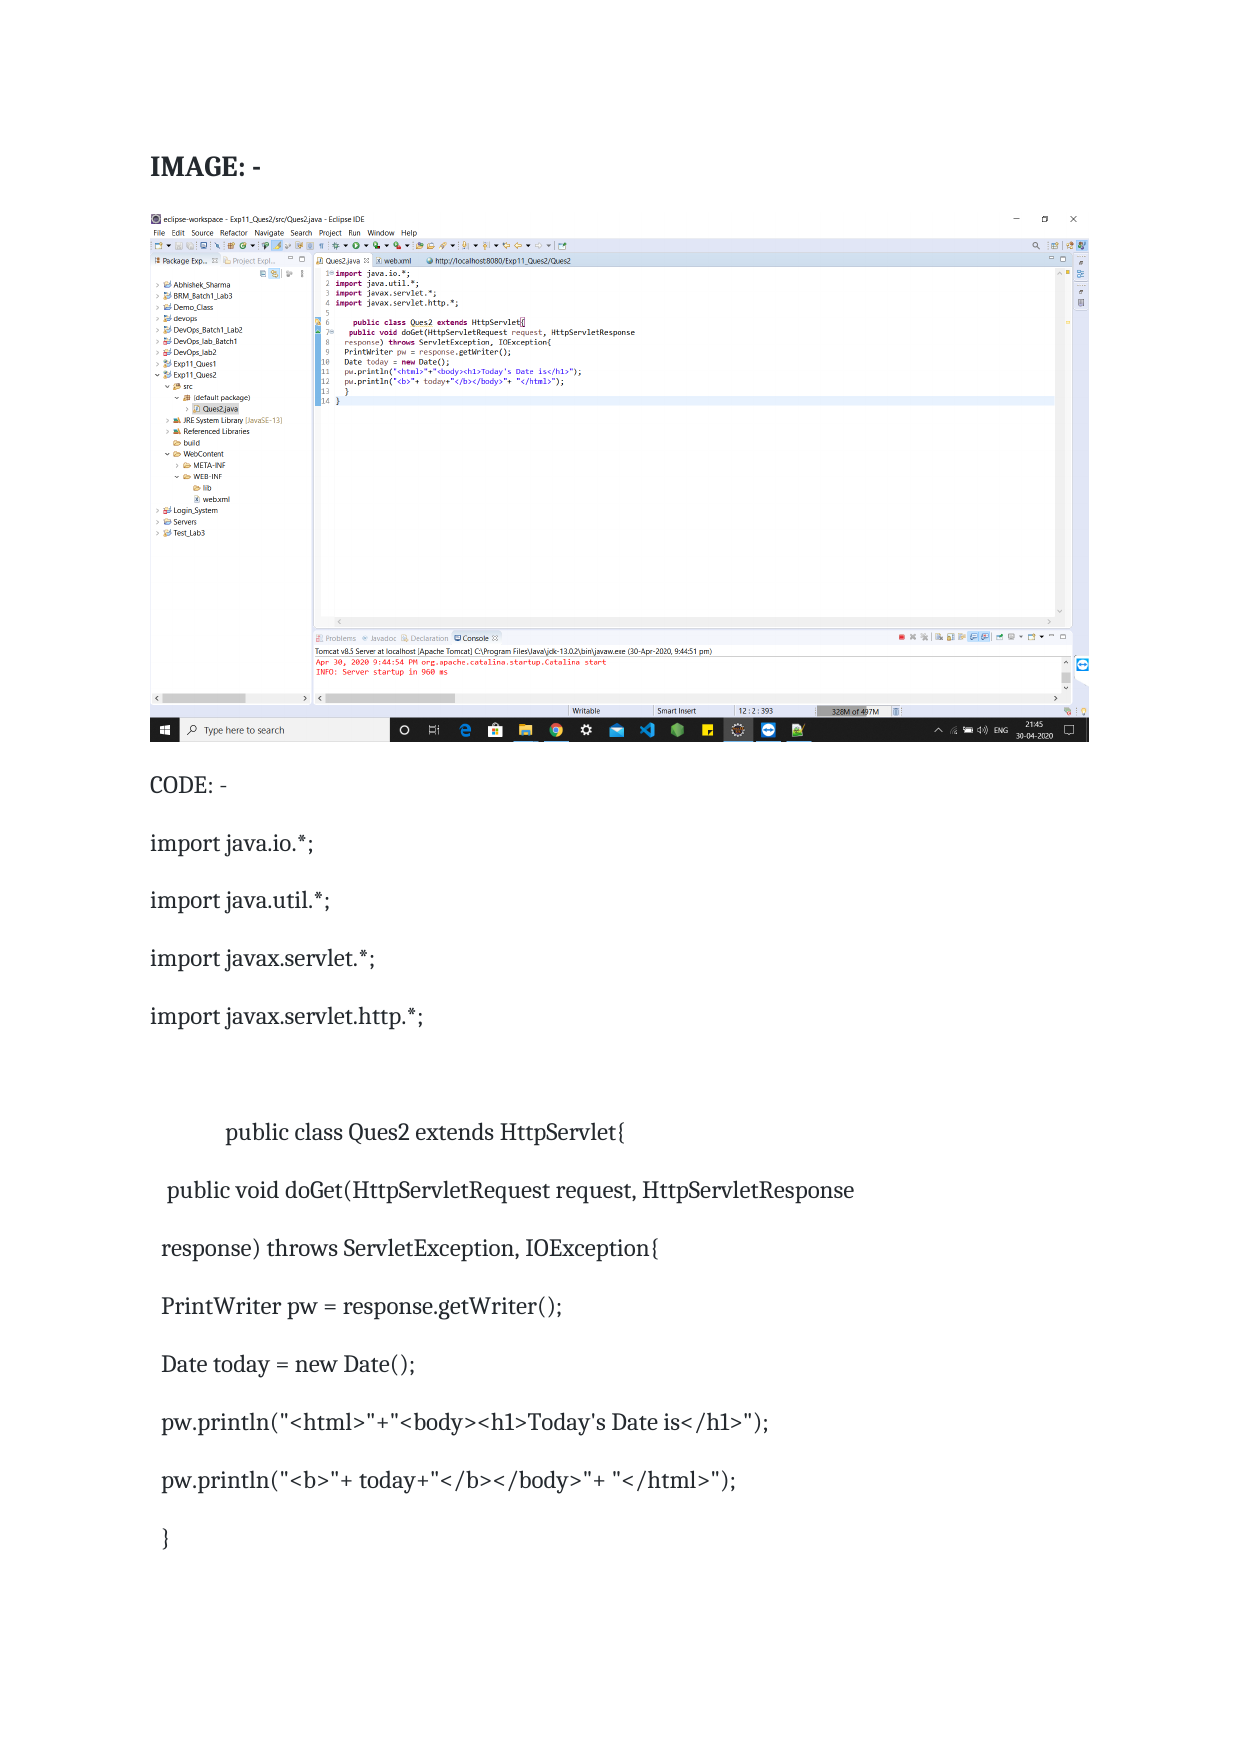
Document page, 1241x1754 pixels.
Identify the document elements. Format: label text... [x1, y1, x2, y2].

text CODE: - [150, 771, 1090, 799]
text Date today = new Date(); [150, 1350, 1090, 1378]
text PrintWriter pw = response.getWriter(); [150, 1292, 1090, 1321]
text } [150, 1523, 1090, 1552]
text response) throws ServletException, IOException{ [150, 1234, 1090, 1263]
text public class Ques2 extends HttpServlet{ [150, 1118, 1090, 1147]
text public void doGet(HttpServletRequest request, HttpServletResponse [150, 1176, 1090, 1205]
text import javax.servlet.*; [150, 944, 1090, 973]
text IMAGE: - [150, 150, 1090, 183]
text import javax.servlet.http.*; [150, 1002, 1090, 1031]
text pw.println("<b>"+ today+"</b></body>"+ "</html>"); [150, 1466, 1090, 1494]
text pw.println("<html>"+"<body><h1>Today's Date is</h1>"); [150, 1408, 1090, 1436]
picture [150, 212, 1089, 742]
text import java.util.*; [150, 886, 1090, 915]
text import java.io.*; [150, 828, 1090, 857]
